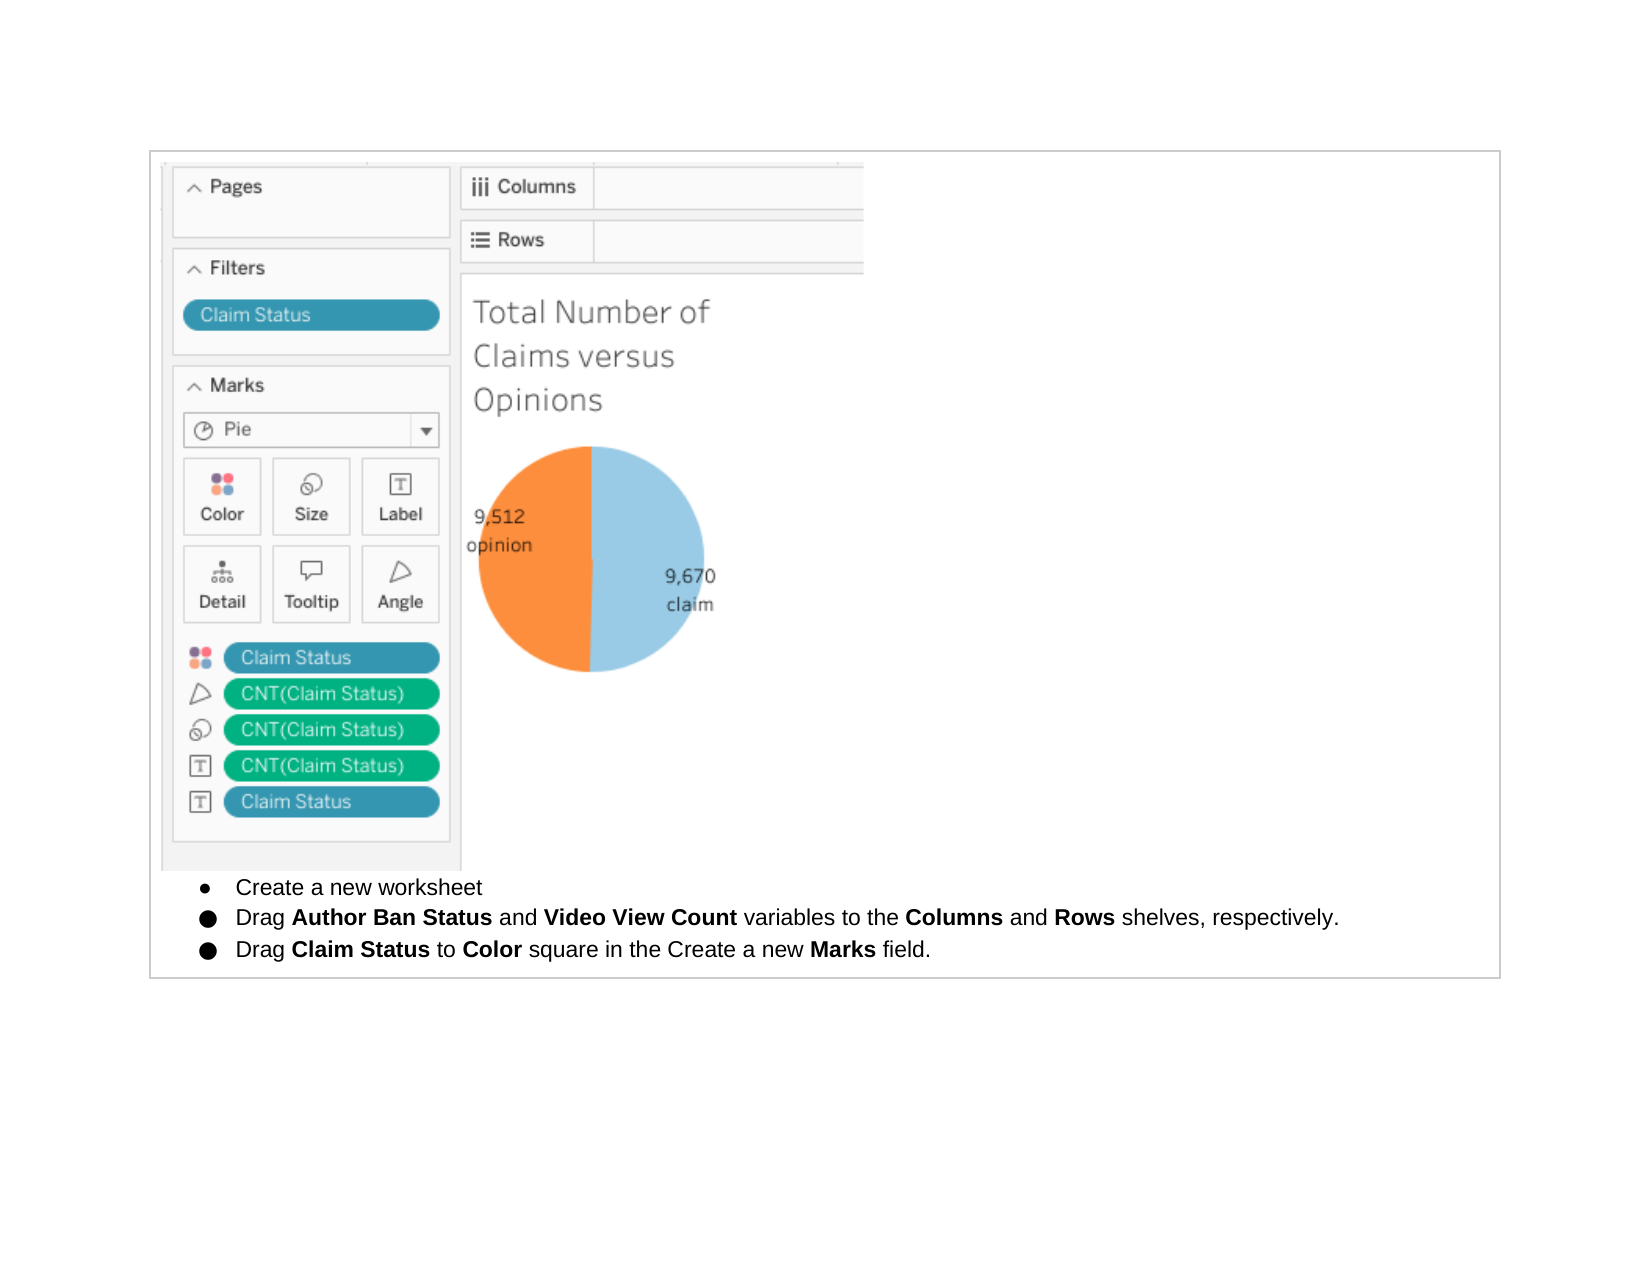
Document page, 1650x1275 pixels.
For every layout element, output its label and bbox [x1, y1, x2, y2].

table_header [151, 152, 1499, 977]
picture [160, 162, 864, 871]
